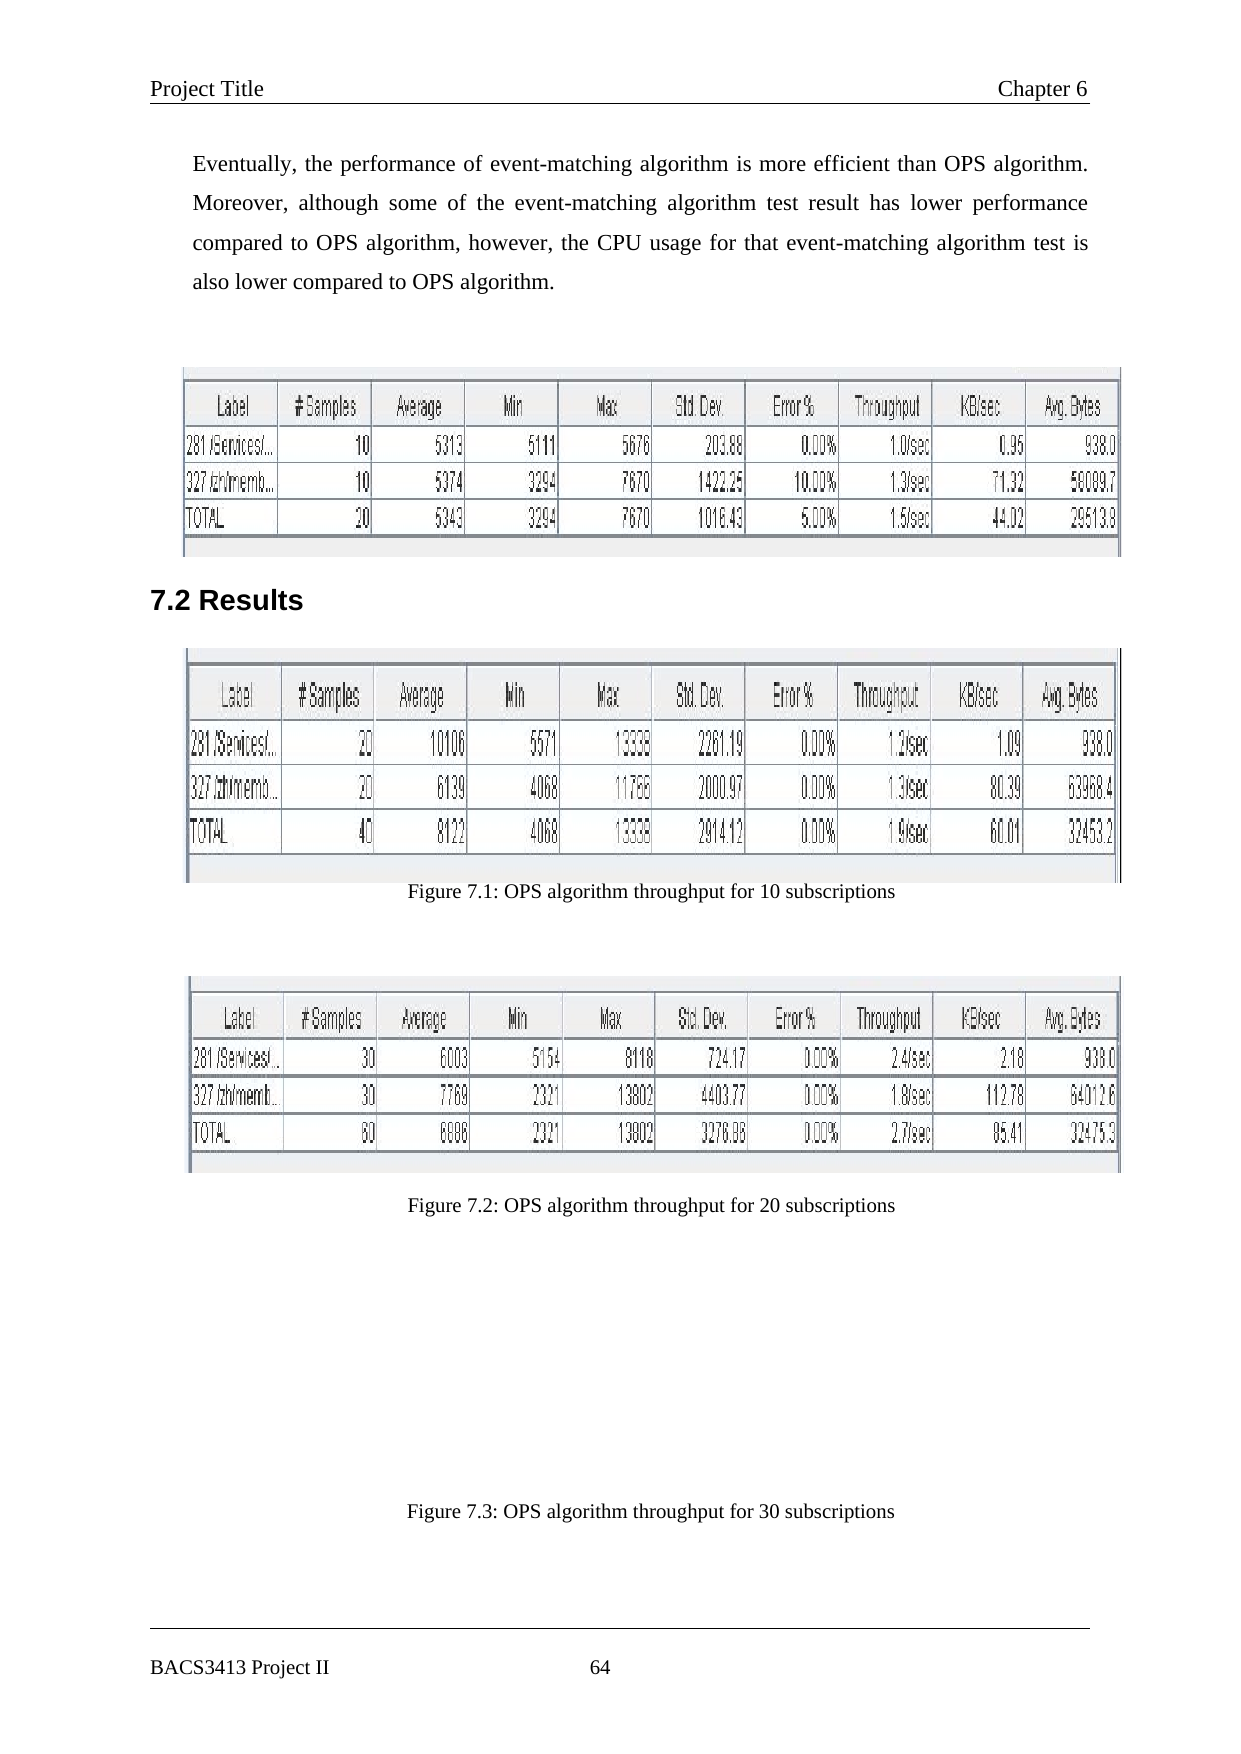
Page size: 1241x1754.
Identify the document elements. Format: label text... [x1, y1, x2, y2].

list Eventually, the performance of event-matching algorithm is more efficient than OPS algorithm. Moreover, although some of the event-matching algorithm test result has lower performance compared to OPS algorithm, however, the CPU usage for that event-matching algorithm test is also lower compared to OPS algorithm. [192, 150, 1090, 295]
picture [184, 976, 1124, 1173]
picture [181, 367, 1122, 557]
picture [182, 648, 1122, 883]
